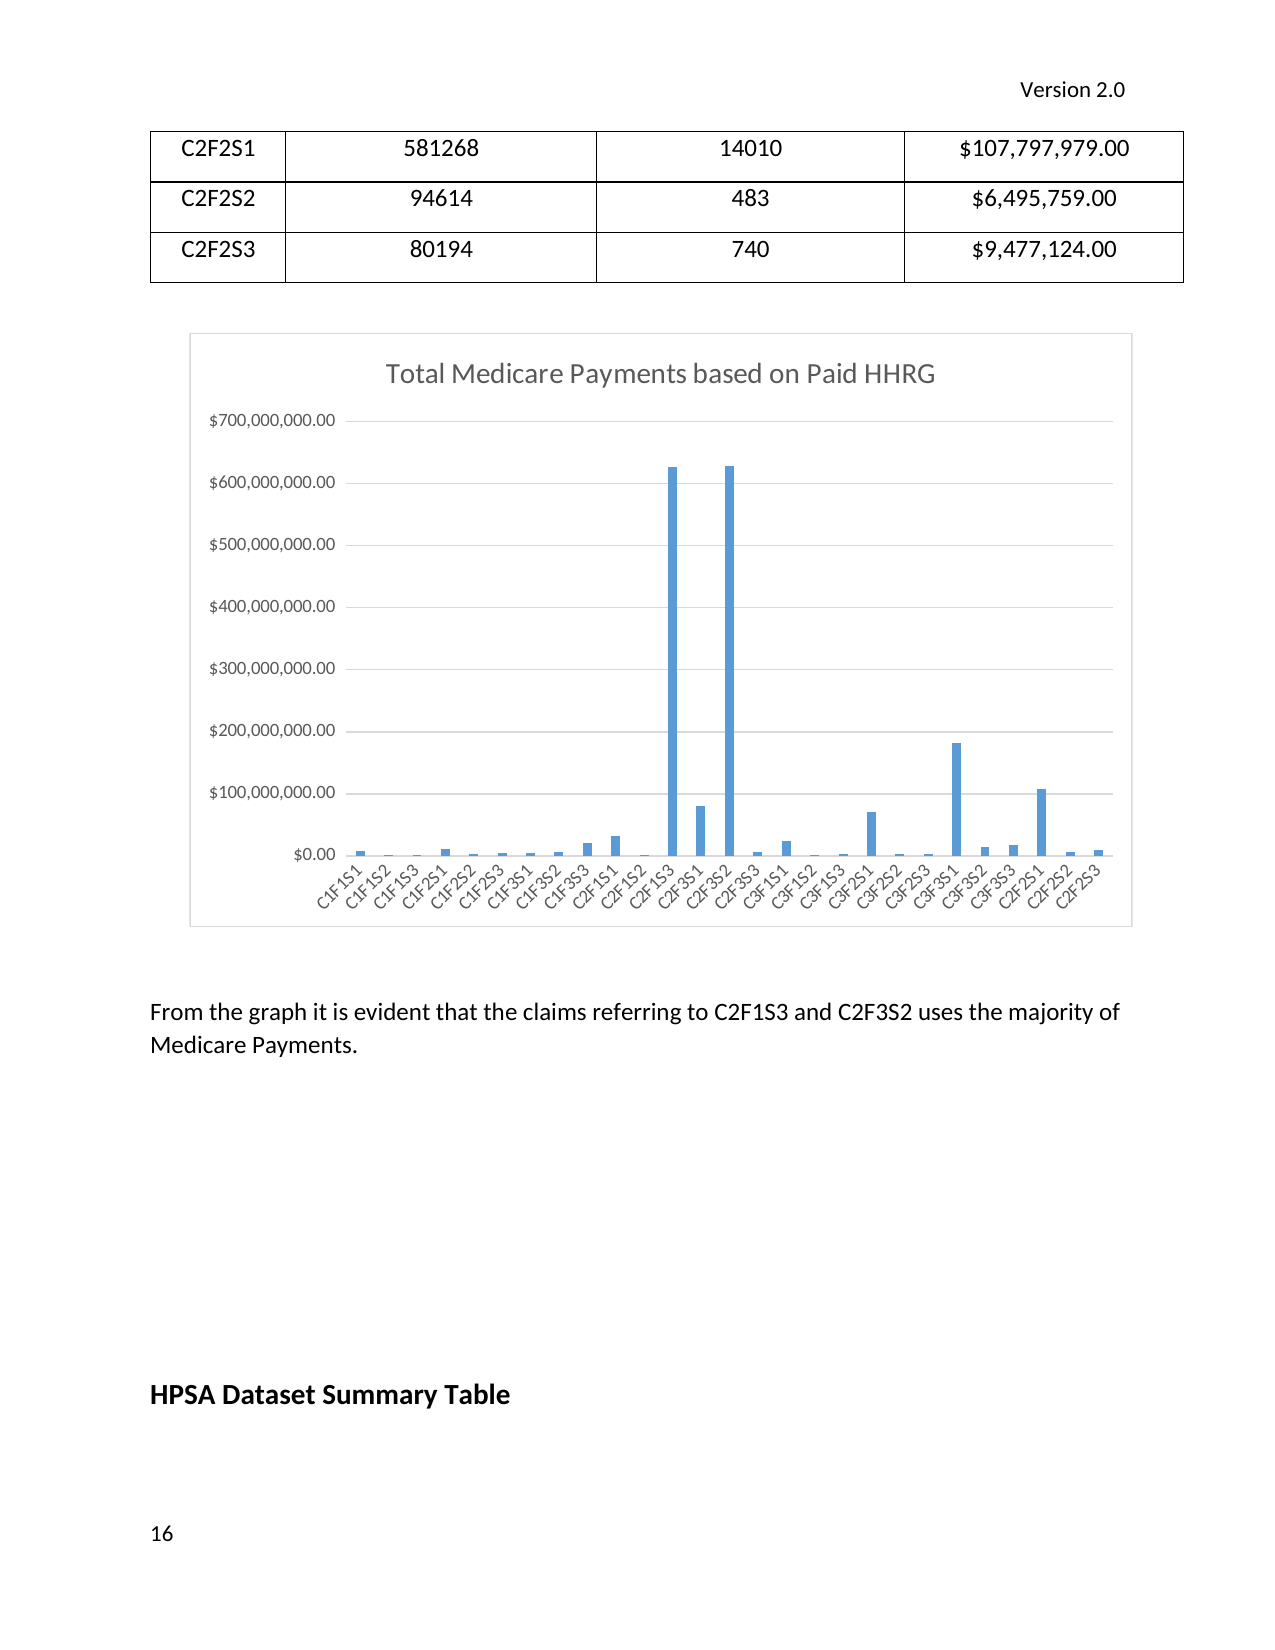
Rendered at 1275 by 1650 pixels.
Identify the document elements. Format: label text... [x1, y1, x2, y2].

table_cell C2F2S3 [151, 233, 285, 282]
table_cell $6,495,759.00 [905, 183, 1183, 232]
table_cell 581268 [286, 132, 596, 181]
table_cell $9,477,124.00 [905, 233, 1183, 282]
table_cell 740 [597, 233, 904, 282]
table_cell C2F2S2 [151, 183, 285, 232]
table_cell C2F2S1 [151, 132, 285, 181]
table_cell 94614 [286, 183, 596, 232]
text HPSA Dataset Summary Table [150, 1376, 1172, 1411]
table_cell 14010 [597, 132, 904, 181]
text From the graph it is evident that the claims referring to C2F1S3 and C2F3S2 uses the majority of Medicare Payments. [150, 996, 1172, 1059]
table_cell 483 [597, 183, 904, 232]
table_cell 80194 [286, 233, 596, 282]
table_cell $107,797,979.00 [905, 132, 1183, 181]
